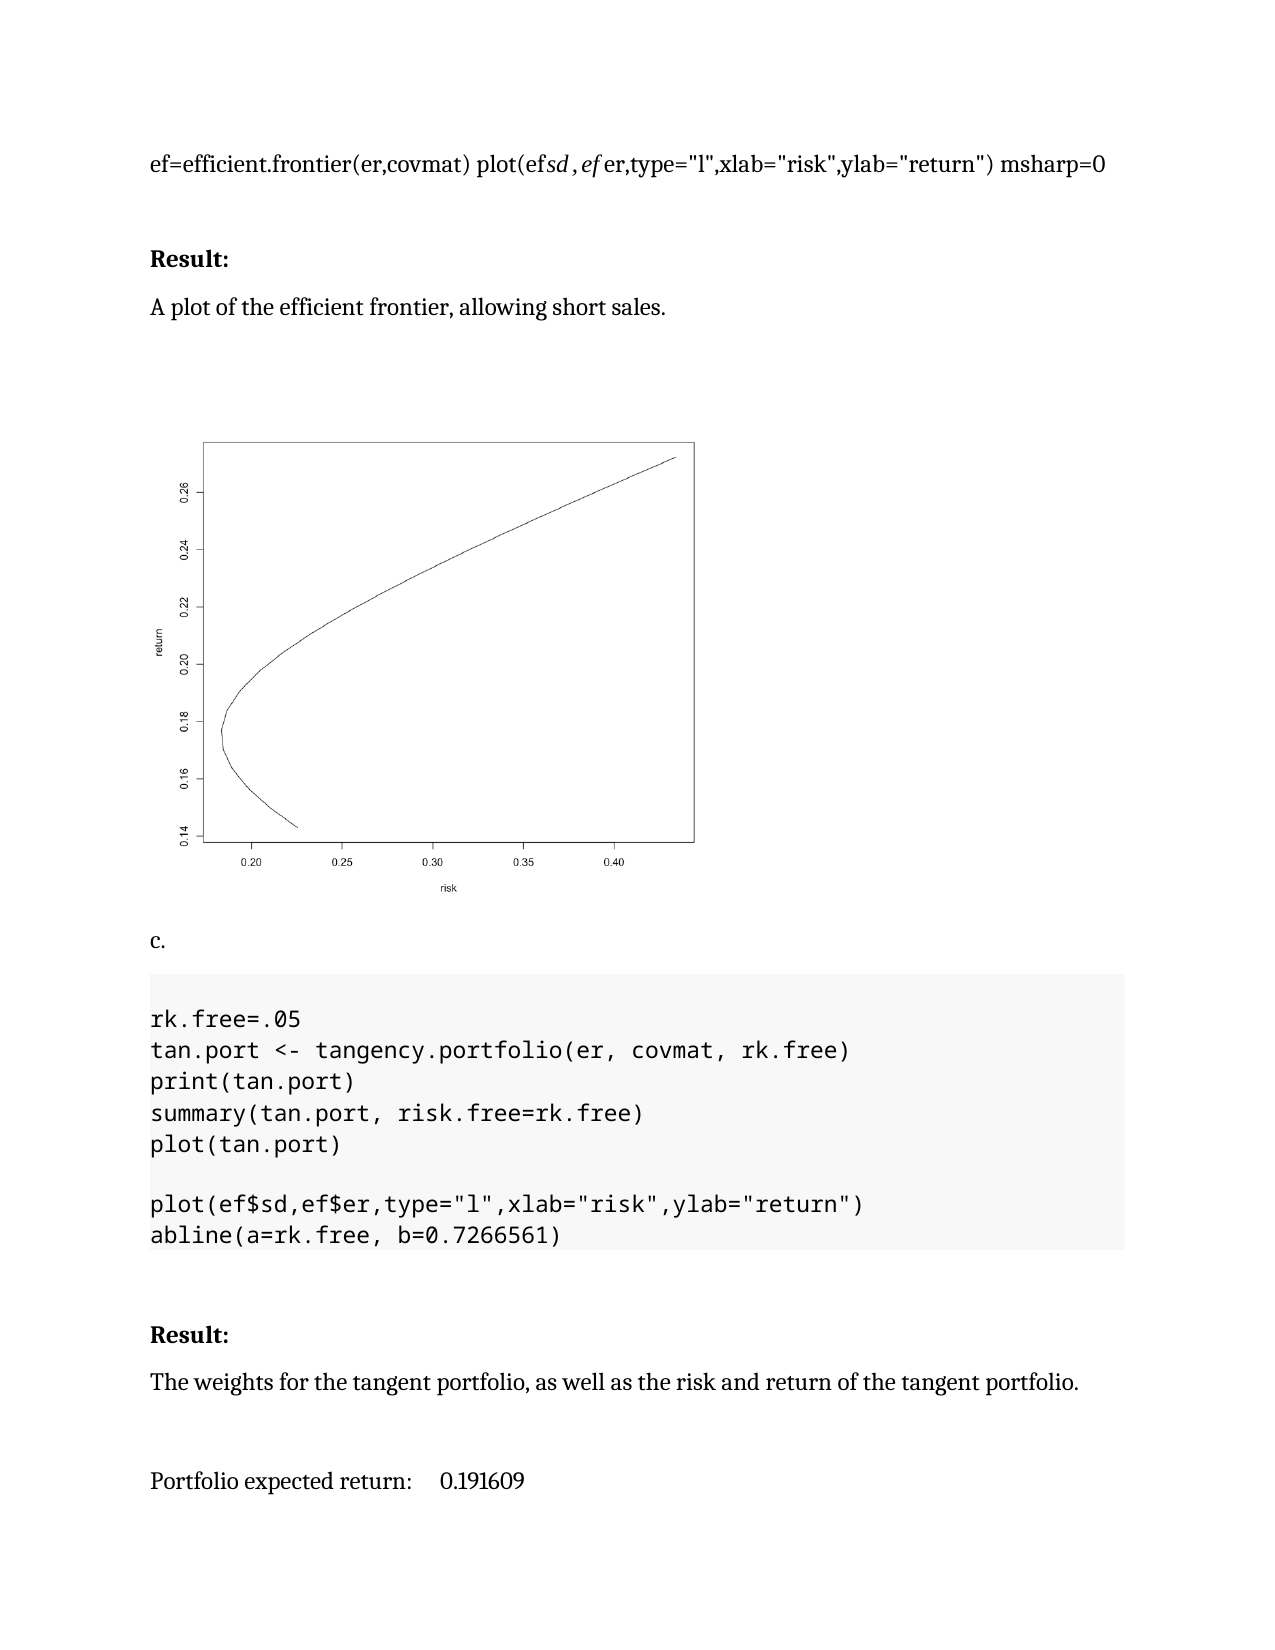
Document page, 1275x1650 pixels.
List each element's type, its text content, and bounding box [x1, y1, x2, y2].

picture [150, 389, 721, 908]
text A plot of the efficient frontier, allowing short sales. [150, 292, 1125, 321]
text The weights for the tangent portfolio, as well as the risk and return of the tangent portfolio. [150, 1368, 1125, 1397]
text Result: [150, 1321, 1125, 1349]
text rk.free=.05 tan.port <- tangency.portfolio(er, covmat, rk.free) print(tan.port) summary(tan.port, risk.free=rk.free) plot(tan.port) plot(ef$sd,ef$er,type="l",xlab="risk",ylab="return") abline(a=rk.free, b=0.7266561) [150, 974, 1125, 1250]
text Result: [150, 245, 1125, 274]
text Portfolio expected return: 0.191609 [150, 1467, 1125, 1496]
text ef=efficient.frontier(er,covmat) plot(efer,type="l",xlab="risk",ylab="return") msharp=0 [150, 150, 1125, 179]
text c. [150, 926, 1125, 955]
